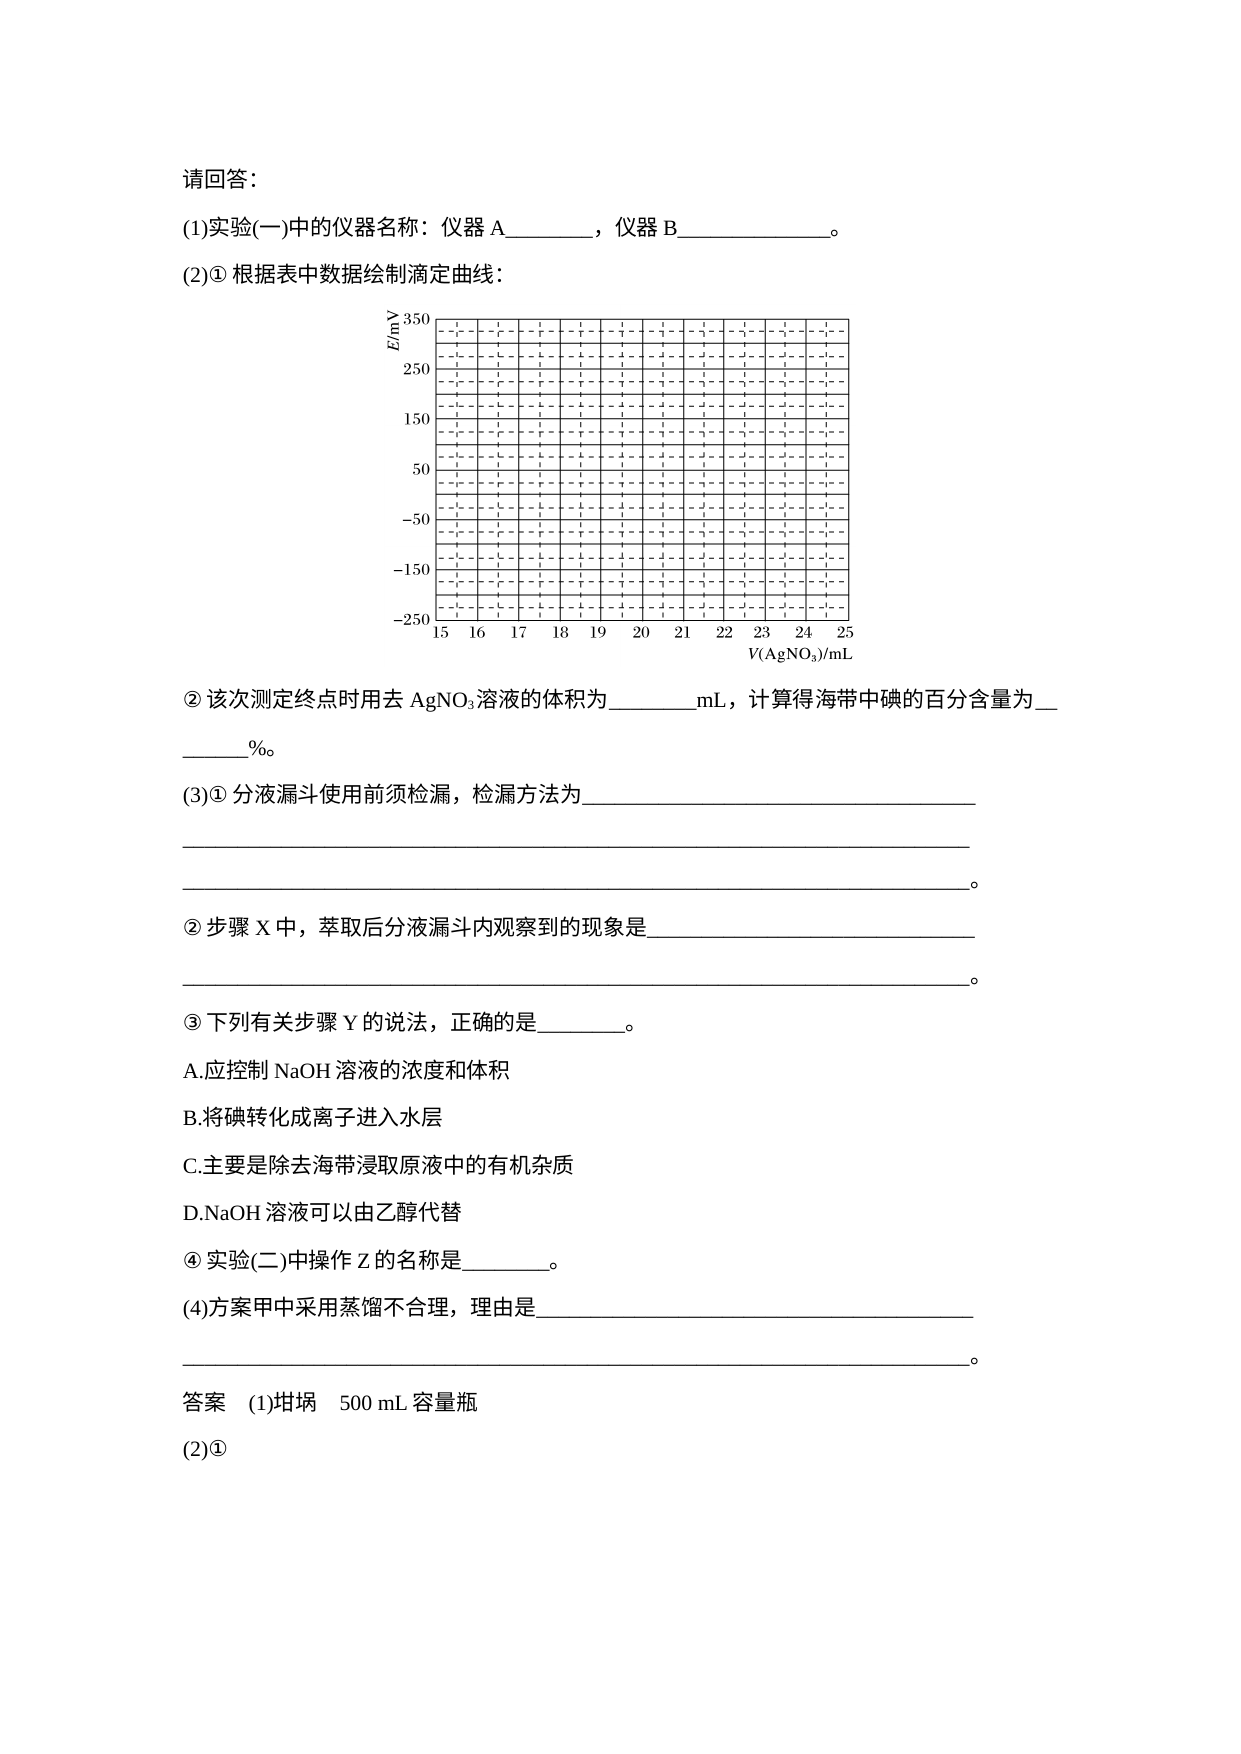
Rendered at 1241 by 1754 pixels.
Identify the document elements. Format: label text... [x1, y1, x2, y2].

text (2)①根据表中数据绘制滴定曲线： [183, 257, 1058, 289]
text 答案 (1)坩埚 500 mL容量瓶 [183, 1385, 1058, 1417]
text (2)① [183, 1433, 1058, 1463]
text ②该次测定终点时用去AgNO3溶液的体积为________mL，计算得海带中碘的百分含量为________%。 [183, 682, 1058, 761]
text (1)实验(一)中的仪器名称：仪器A________，仪器B______________。 [183, 209, 1058, 241]
text ④实验(二)中操作Z的名称是________。 [183, 1243, 1058, 1274]
text (3)①分液漏斗使用前须检漏，检漏方法为____________________________________ [183, 777, 1058, 809]
text ②步骤X中，萃取后分液漏斗内观察到的现象是______________________________ [183, 910, 1058, 942]
text ③下列有关步骤Y的说法，正确的是________。 [183, 1005, 1058, 1037]
text ________________________________________________________________________ [183, 825, 1058, 850]
text ________________________________________________________________________。 [183, 958, 1058, 989]
text ________________________________________________________________________。 [183, 1338, 1058, 1369]
text C.主要是除去海带浸取原液中的有机杂质 [183, 1148, 1058, 1179]
text (4)方案甲中采用蒸馏不合理，理由是________________________________________ [183, 1290, 1058, 1322]
text A.应控制NaOH溶液的浓度和体积 [183, 1053, 1058, 1084]
picture [384, 304, 857, 667]
text 请回答： [183, 162, 1058, 194]
text ________________________________________________________________________。 [183, 862, 1058, 894]
text B.将碘转化成离子进入水层 [183, 1100, 1058, 1132]
text D.NaOH溶液可以由乙醇代替 [183, 1195, 1058, 1227]
